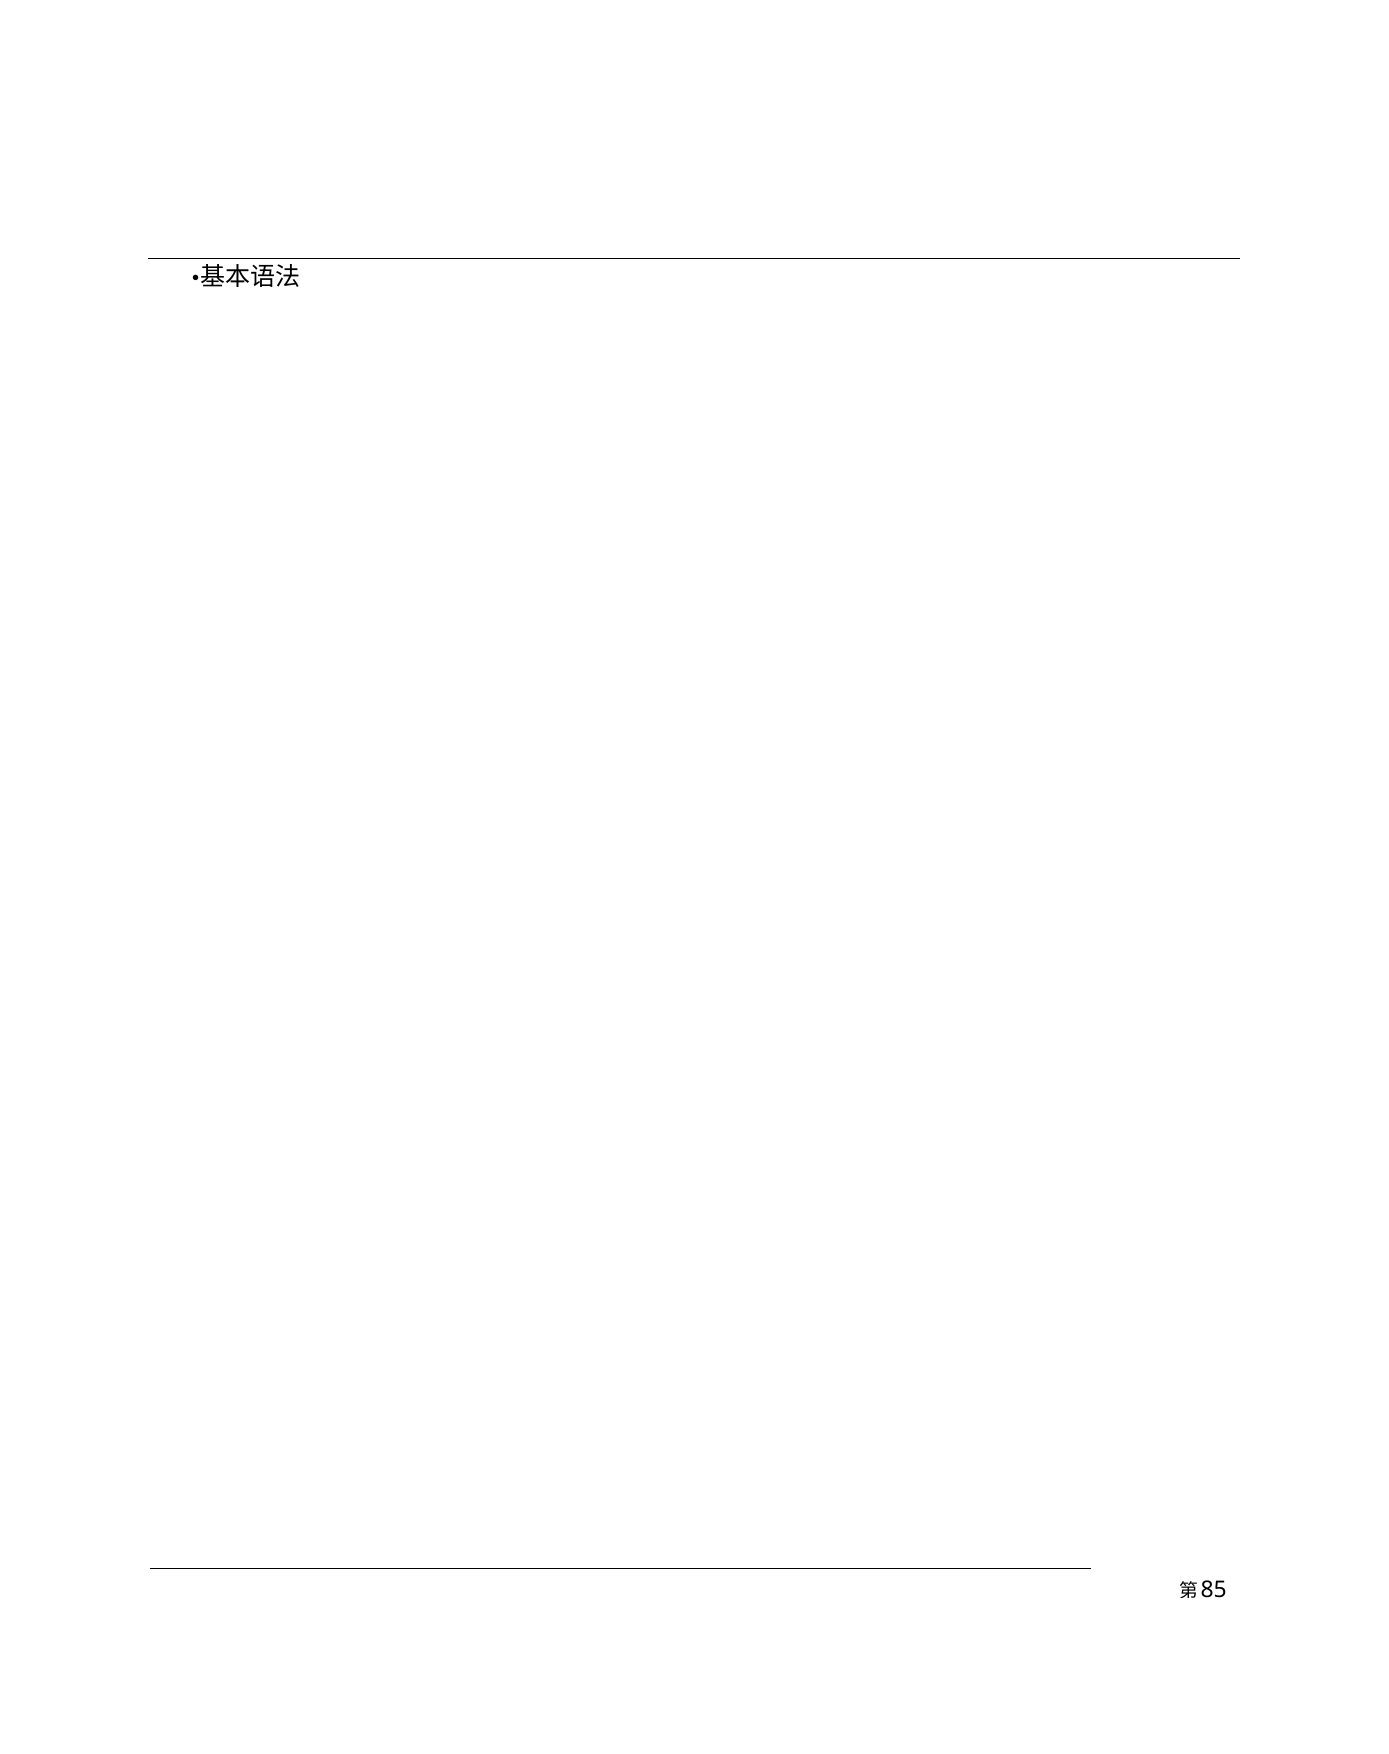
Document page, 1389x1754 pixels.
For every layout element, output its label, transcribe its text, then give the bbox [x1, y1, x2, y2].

list 基本语法 [191, 258, 1345, 292]
